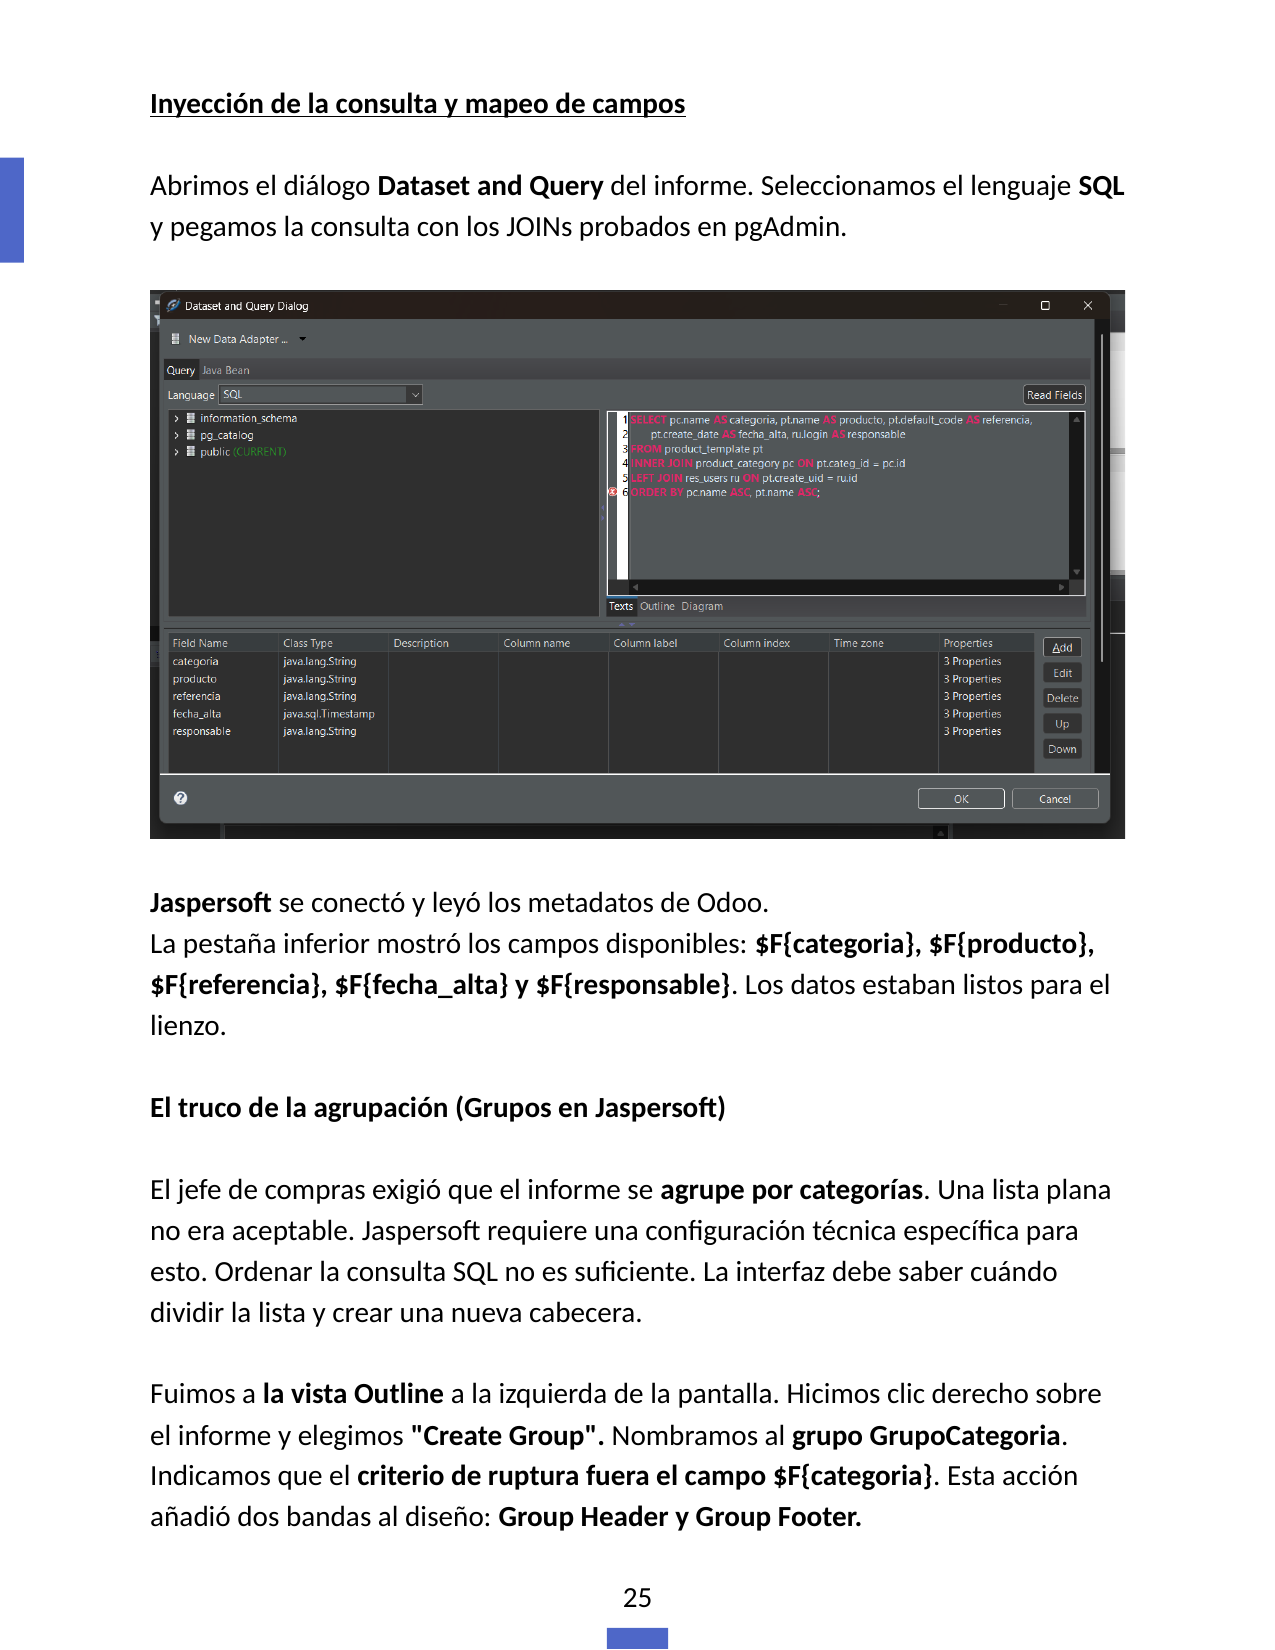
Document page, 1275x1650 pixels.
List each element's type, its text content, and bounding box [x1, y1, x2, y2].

text Fuimos a la vista Outline a la izquierda de la pantalla. Hicimos clic derecho sobre el informe y elegimos "Create Group". Nombramos al grupo GrupoCategoria. Indicamos que el criterio de ruptura fuera el campo $F{categoria}. Esta acción añadió dos bandas al diseño: Group Header y Group Footer. [150, 1376, 1125, 1534]
text Inyección de la consulta y mapeo de campos [150, 85, 1125, 121]
text La pestaña inferior mostró los campos disponibles: $F{categoria}, $F{producto}, $F{referencia}, $F{fecha_alta} y $F{responsable}. Los datos estaban listos para el lienzo. [150, 925, 1125, 1043]
text El truco de la agrupación (Grupos en Jaspersoft) [150, 1089, 1125, 1125]
text El jefe de compras exigió que el informe se agrupe por categorías. Una lista plana no era aceptable. Jaspersoft requiere una configuración técnica específica para esto. Ordenar la consulta SQL no es suficiente. La interfaz debe saber cuándo dividir la lista y crear una nueva cabecera. [150, 1171, 1125, 1329]
text Jaspersoft se conectó y leyó los metadatos de Odoo. [150, 884, 1125, 920]
text Abrimos el diálogo Dataset and Query del informe. Seleccionamos el lenguaje SQL y pegamos la consulta con los JOINs probados en pgAdmin. [150, 167, 1125, 244]
picture [150, 290, 1125, 839]
